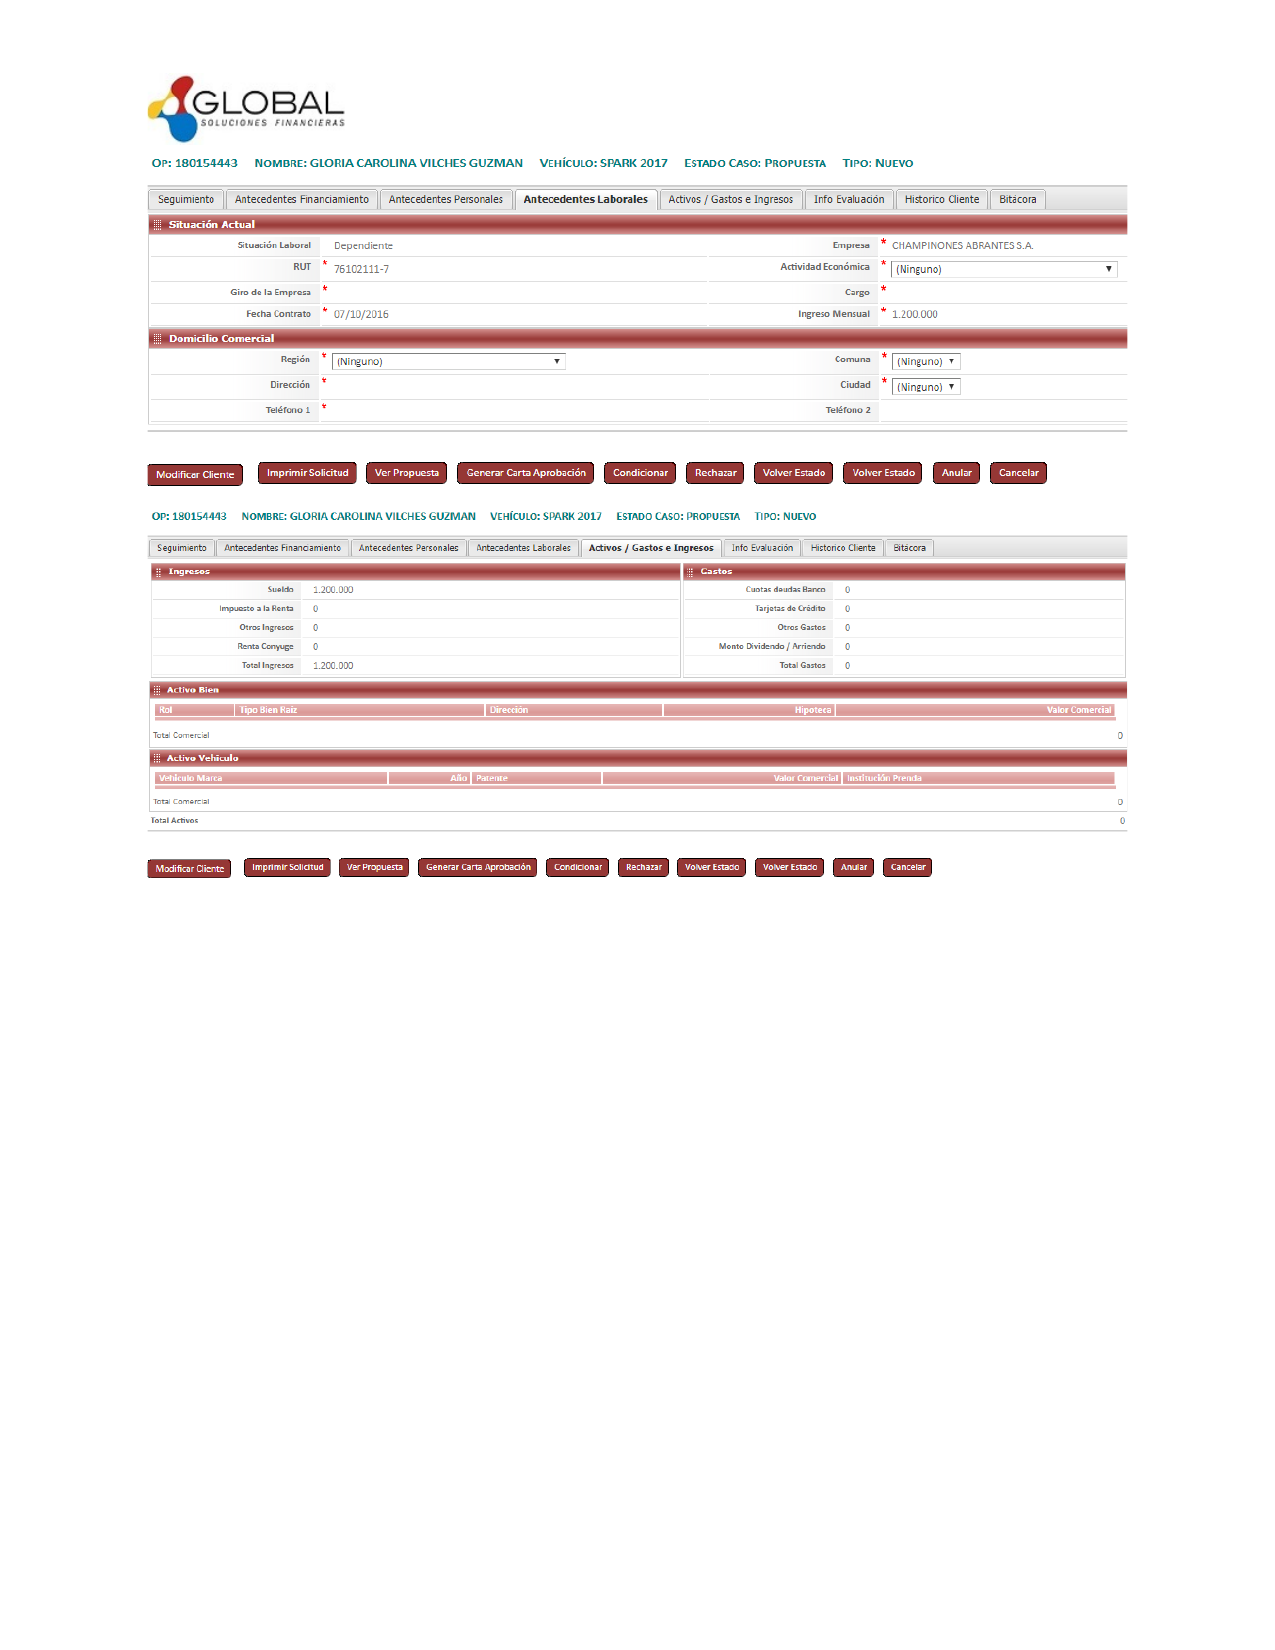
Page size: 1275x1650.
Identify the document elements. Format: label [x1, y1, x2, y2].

picture [147, 508, 1128, 878]
picture [147, 147, 1128, 490]
picture [147, 73, 1065, 145]
